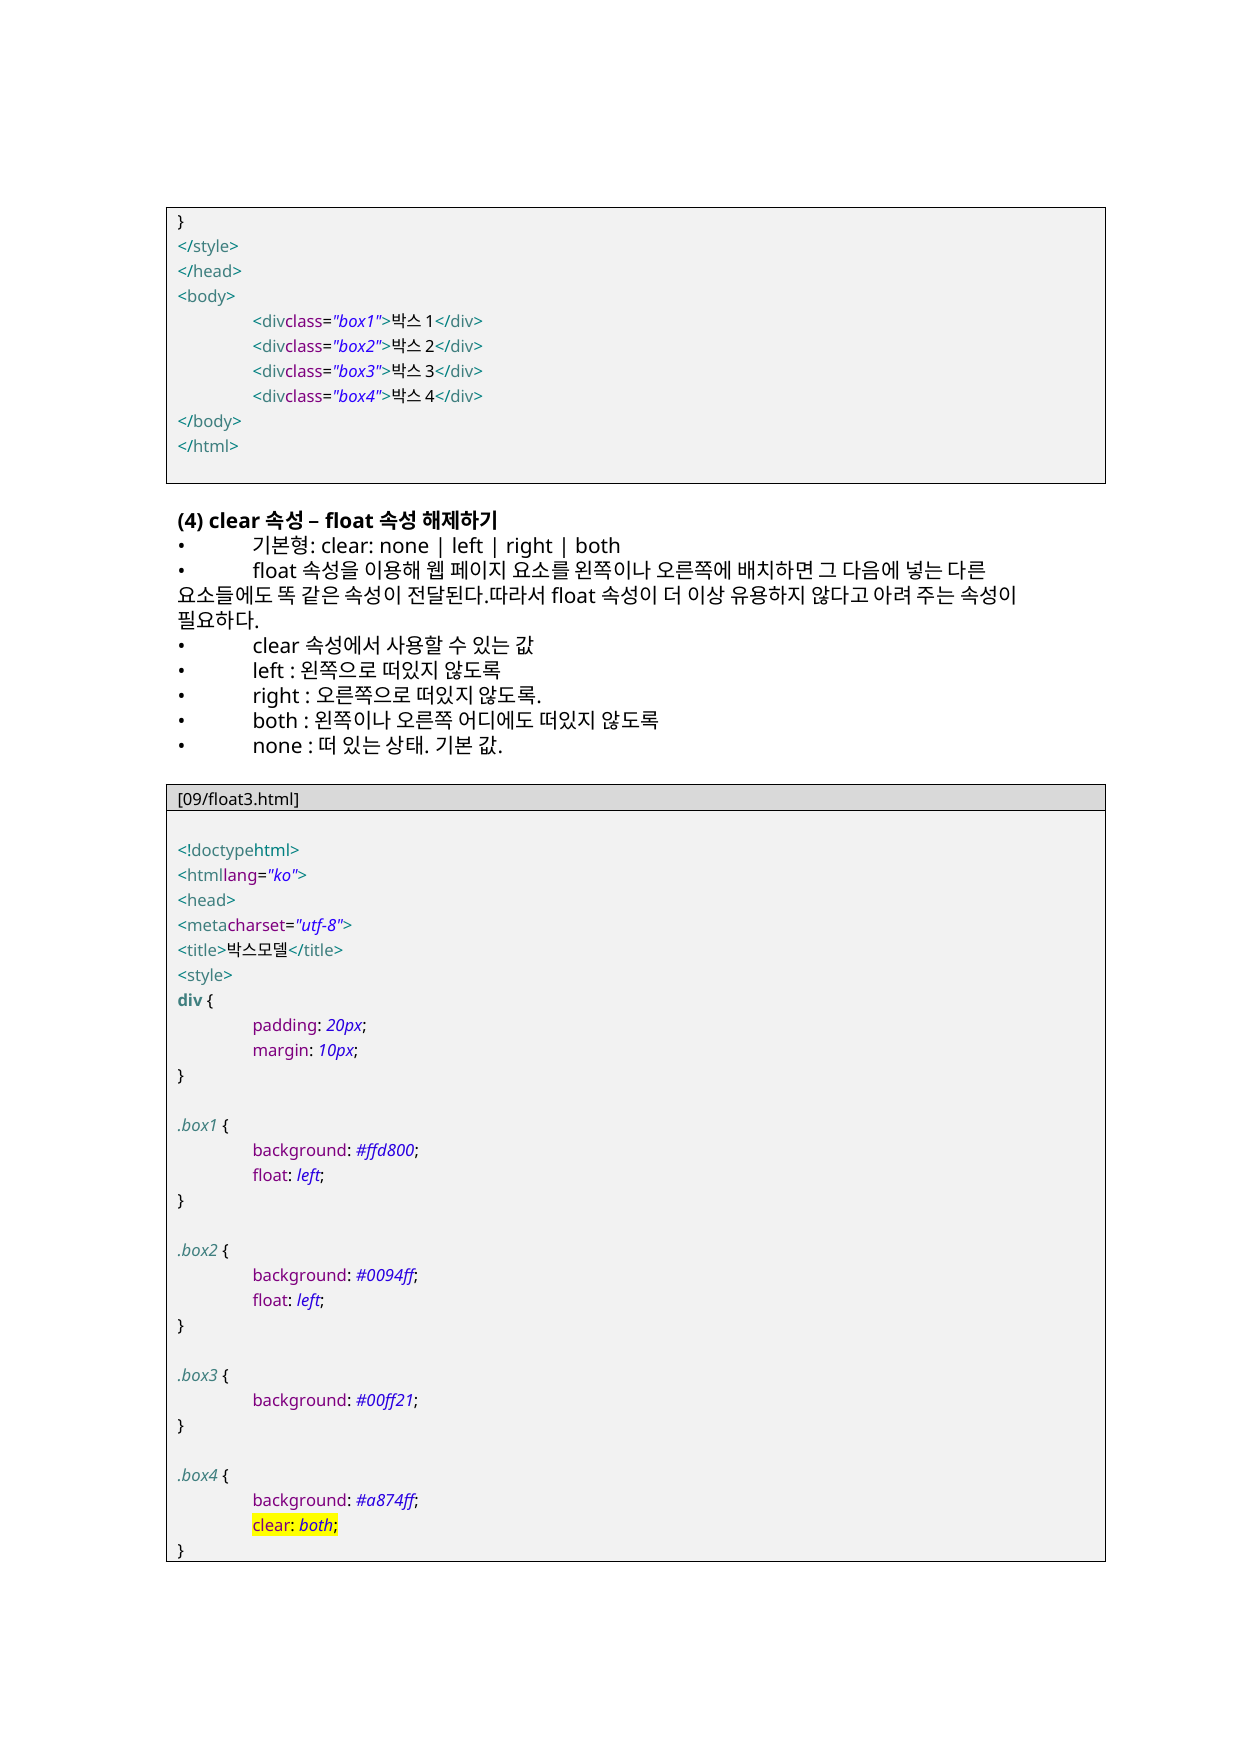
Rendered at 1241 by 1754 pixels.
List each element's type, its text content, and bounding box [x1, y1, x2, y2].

list left : 왼쪽으로 떠있지 않도록 [177, 659, 1063, 684]
text (4) clear 속성 – float 속성 해제하기 [177, 509, 1063, 534]
list none : 떠 있는 상태. 기본 값. [177, 734, 1063, 759]
table_header [09/float3.html] [167, 785, 1105, 810]
list both : 왼쪽이나 오른쪽 어디에도 떠있지 않도록 [177, 709, 1063, 734]
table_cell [167, 208, 1105, 483]
list right : 오른쪽으로 떠있지 않도록. [177, 684, 1063, 709]
list clear 속성에서 사용할 수 있는 값 [177, 634, 1063, 659]
list 기본형: clear: none | left | right | both [177, 534, 1063, 559]
list float 속성을 이용해 웹 페이지 요소를 왼쪽이나 오른쪽에 배치하면 그 다음에 넣는 다른 요소들에도 똑 같은 속성이 전달된다.따라서 float 속성이 더 이상 유용하지 않다고 아려 주는 속성이 필요하다. [177, 559, 1063, 634]
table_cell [167, 811, 1105, 1561]
